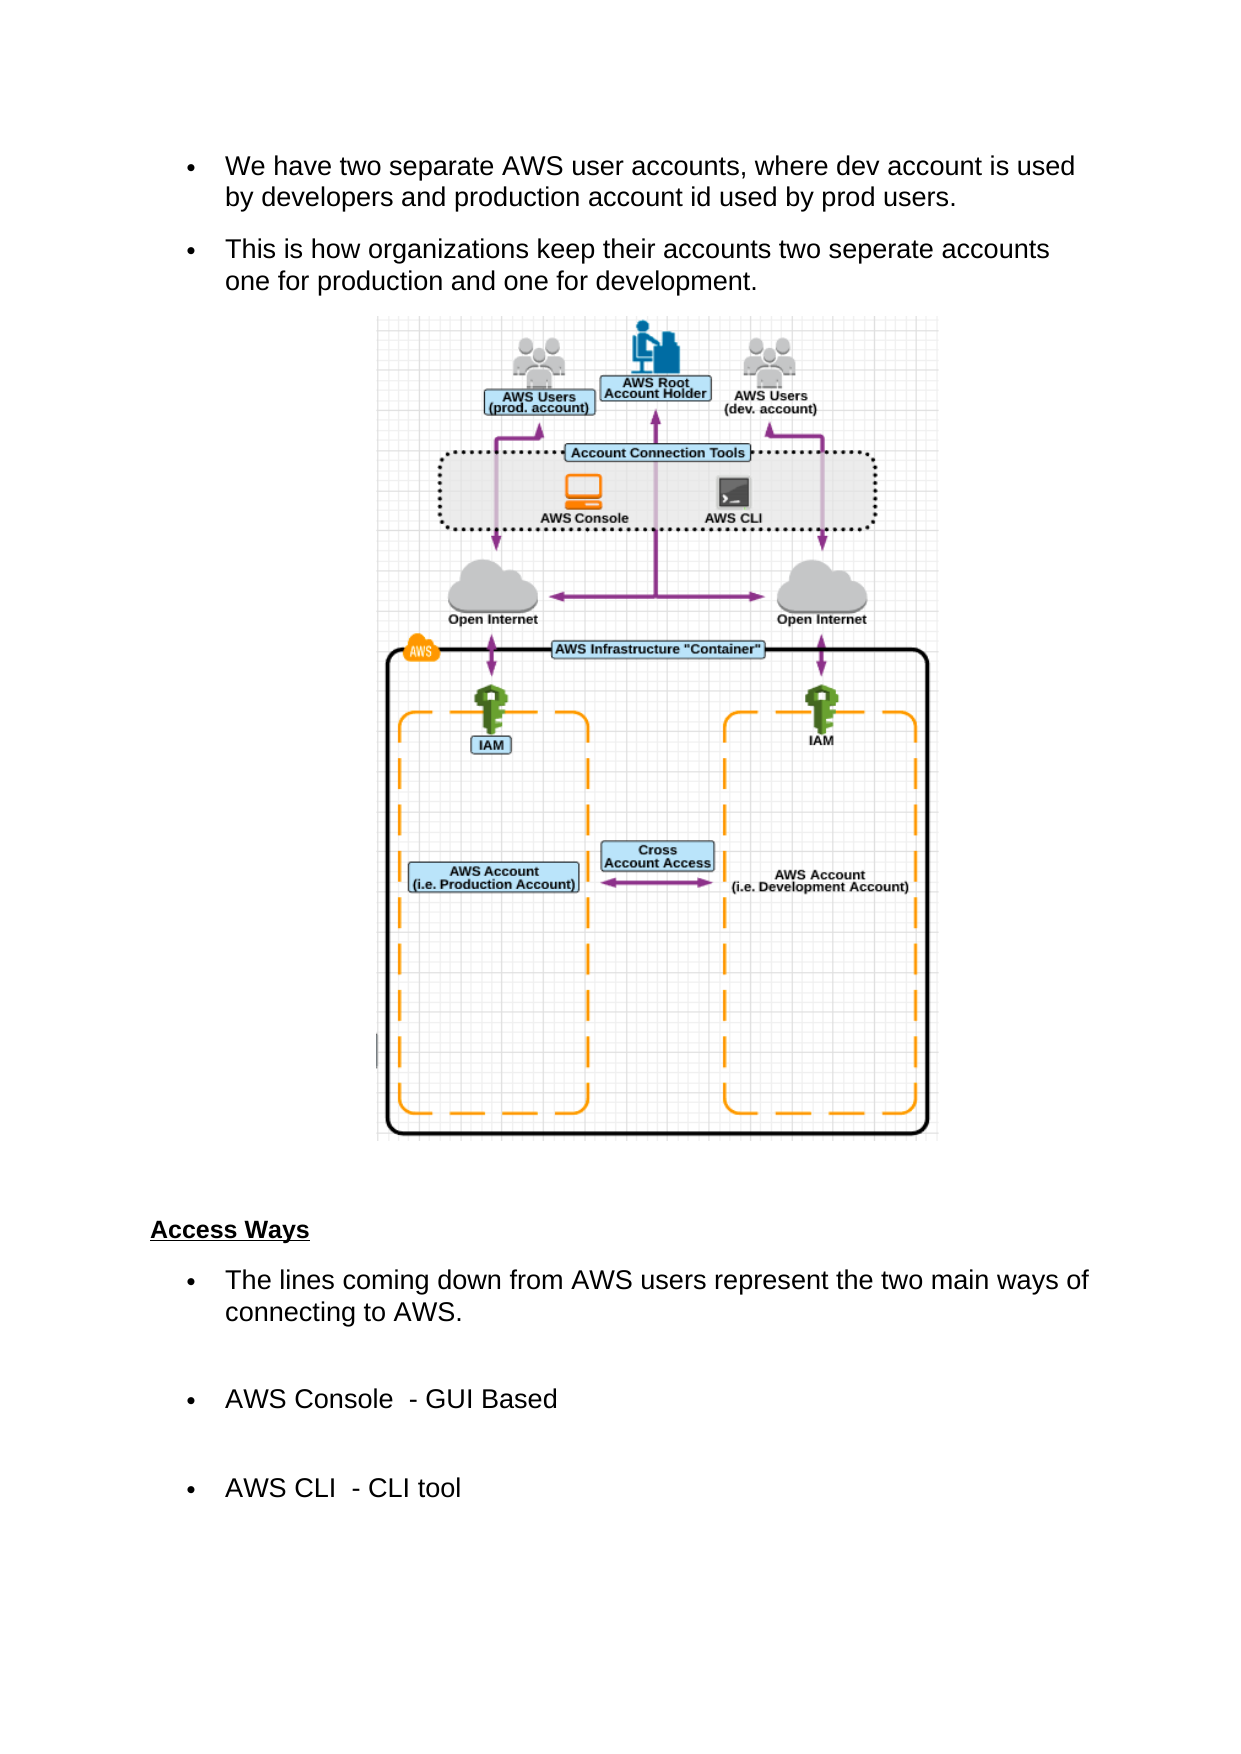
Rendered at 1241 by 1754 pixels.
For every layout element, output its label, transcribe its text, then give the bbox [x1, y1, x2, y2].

list AWS CLI - CLI tool [187, 1472, 1090, 1503]
text Access Ways [150, 1215, 1090, 1243]
list We have two separate AWS user accounts, where dev account is used by developers and production account id used by prod users. [187, 150, 1090, 212]
list This is how organizations keep their accounts two seperate accounts one for production and one for development. [187, 233, 1090, 296]
list AWS Console - GUI Based [187, 1383, 1090, 1415]
picture [376, 316, 939, 1141]
list The lines coming down from AWS users represent the two main ways of connecting to AWS. [187, 1264, 1090, 1327]
